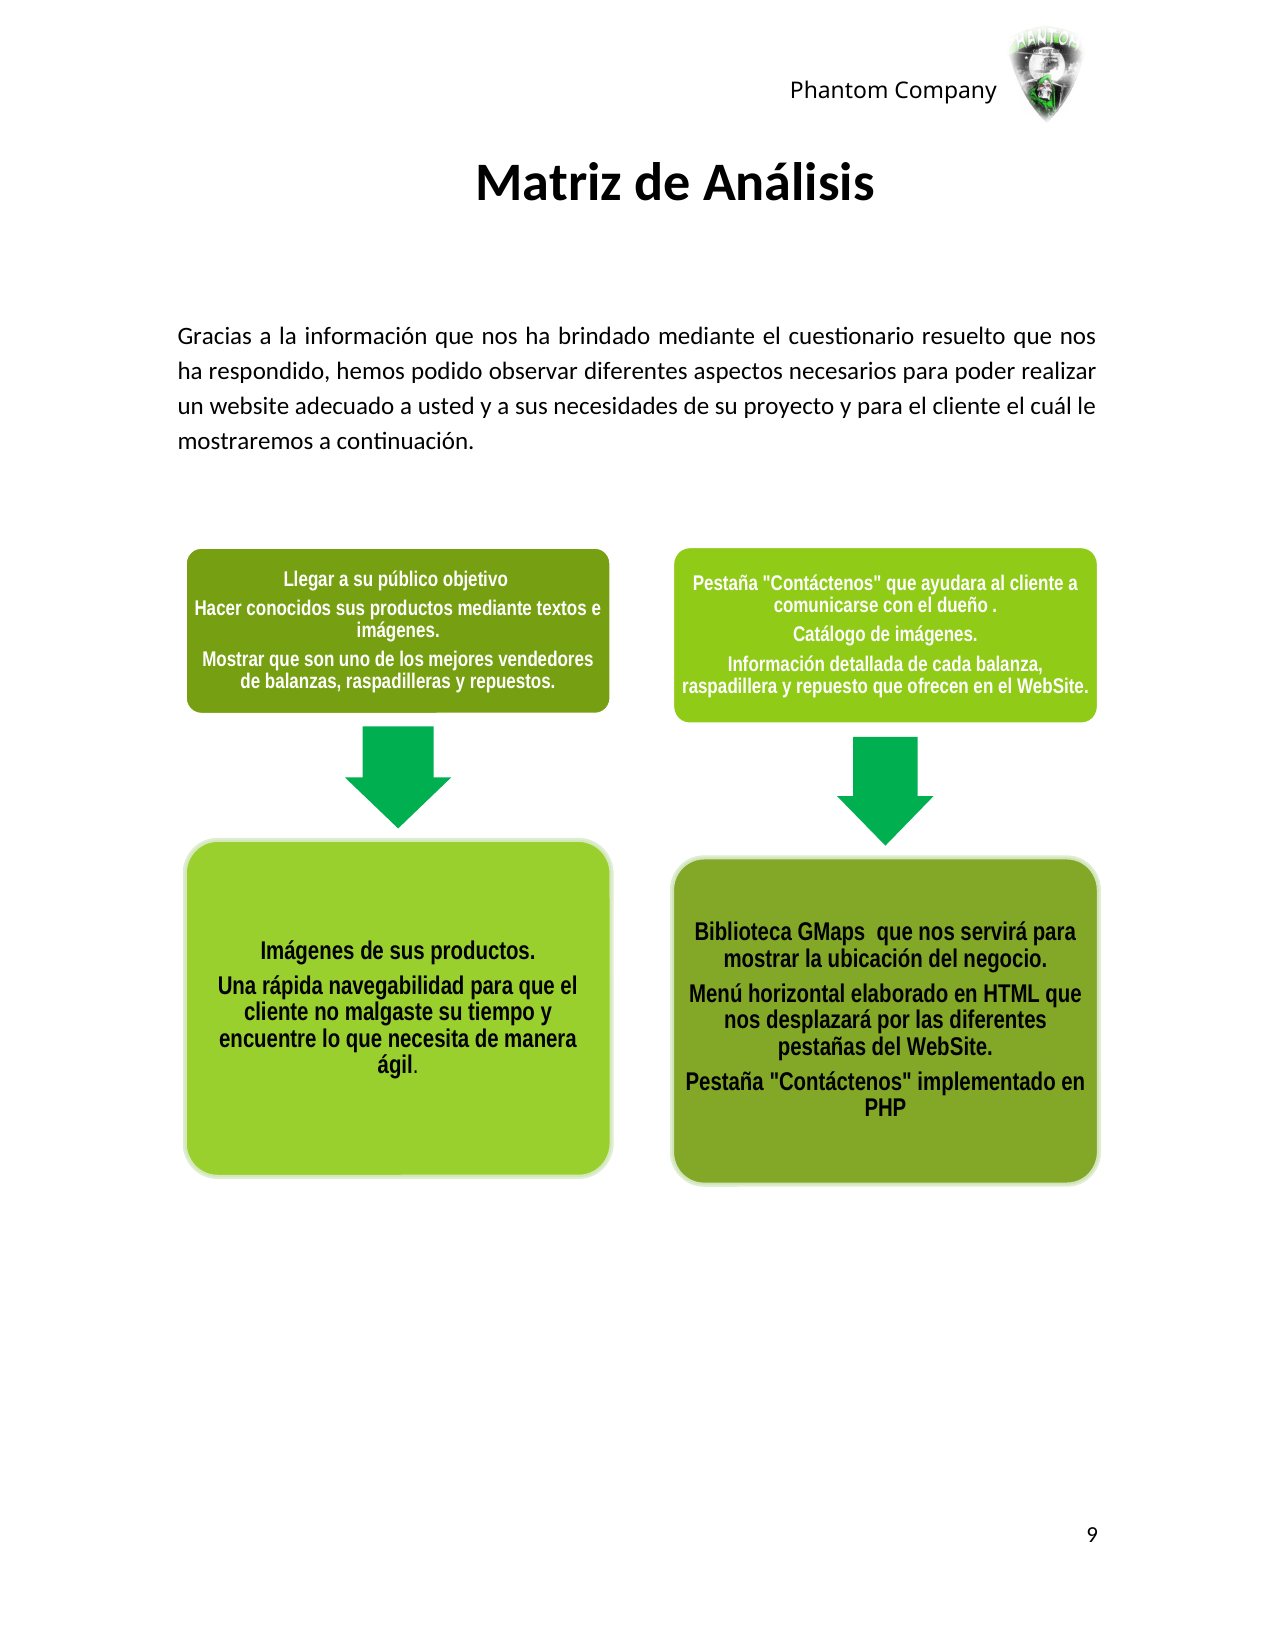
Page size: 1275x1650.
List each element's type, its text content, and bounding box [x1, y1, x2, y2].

picture [1030, 44, 1061, 105]
list Matriz de Análisis [252, 148, 1098, 214]
text Gracias a la información que nos ha brindado mediante el cuestionario resuelto que nos ha respondido, hemos podido observar diferentes aspectos necesarios para poder realizar un website adecuado a usted y a sus necesidades de su proyecto y para el cliente el cuál le mostraremos a continuación. [177, 321, 1098, 456]
